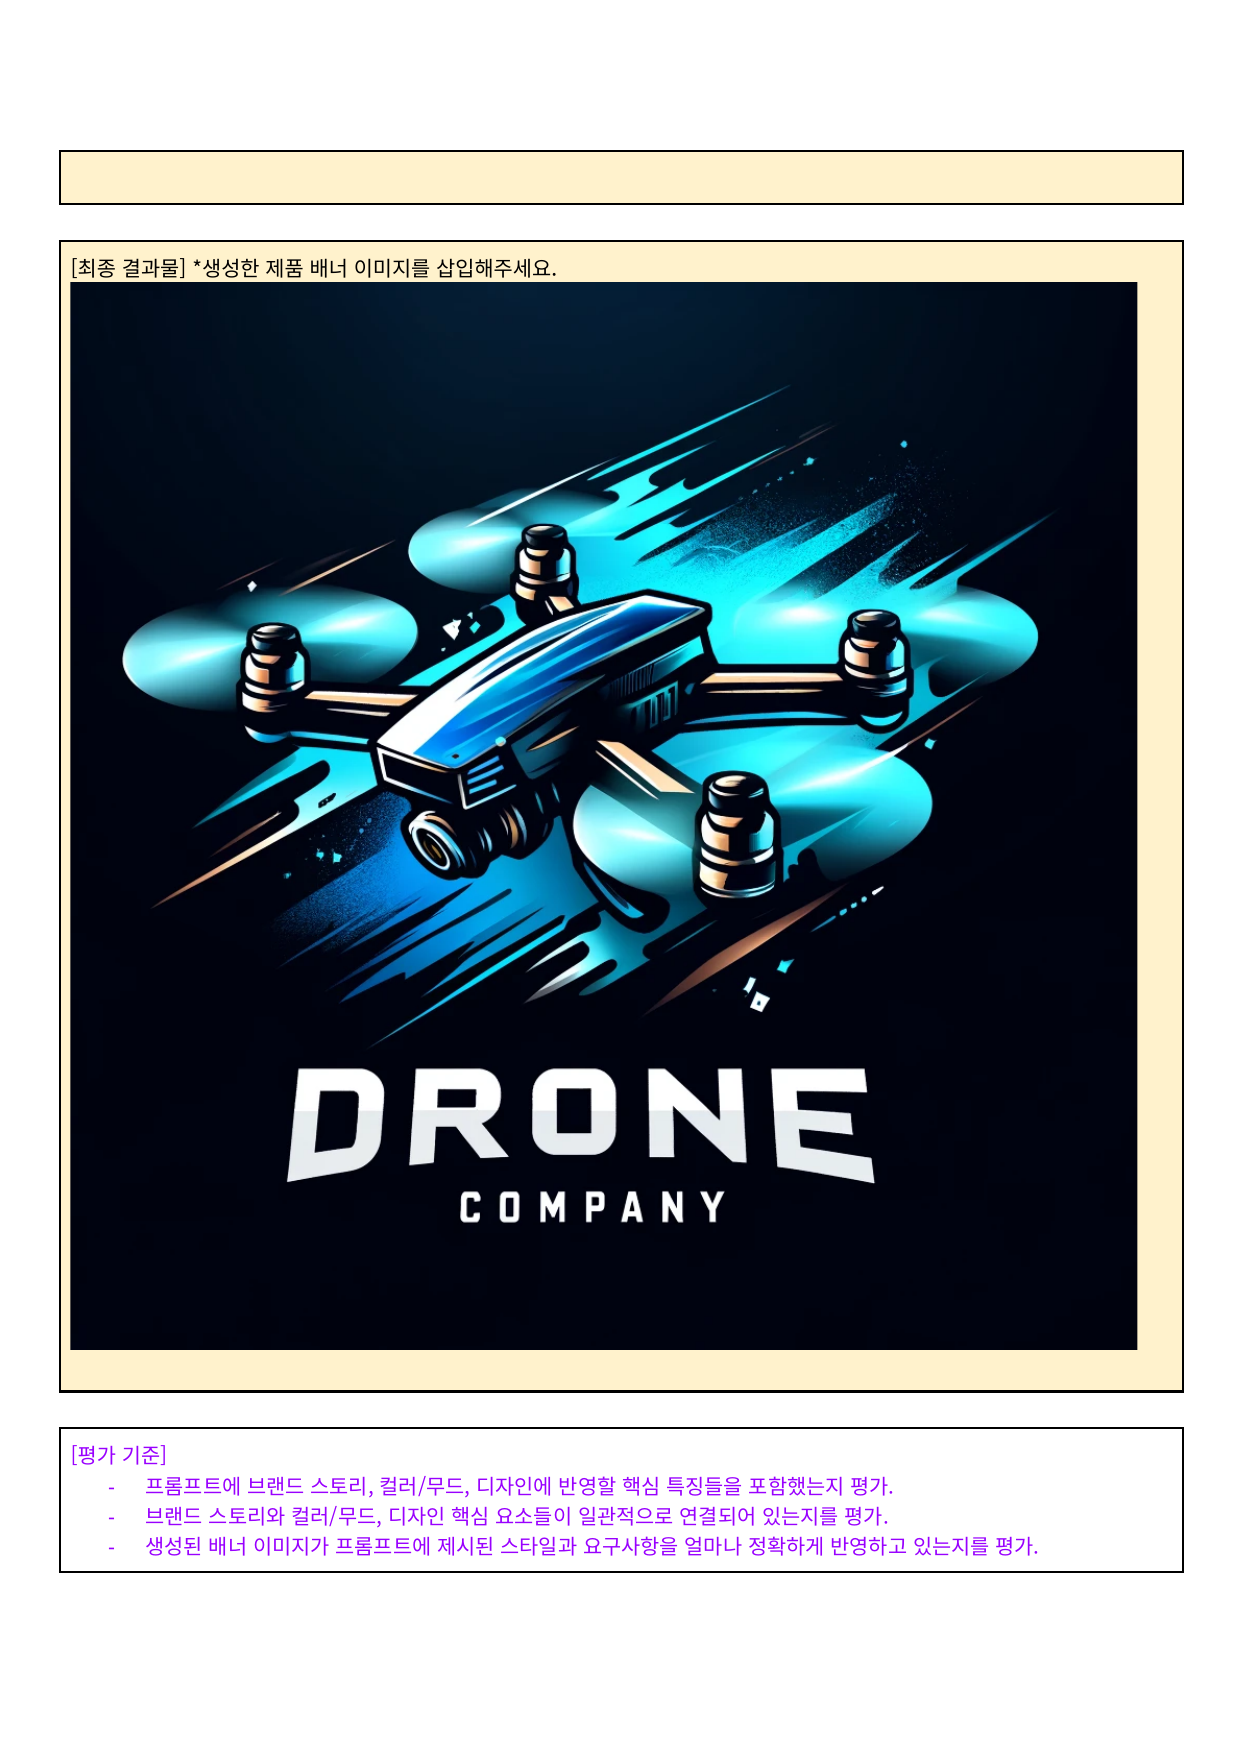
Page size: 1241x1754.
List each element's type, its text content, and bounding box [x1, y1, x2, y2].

table_header [평가 기준] 프롬프트에 브랜드 스토리, 컬러/무드, 디자인에 반영할 핵심 특징들을 포함했는지 평가. 브랜드 스토리와 컬러/무드, 디자인 핵심 요소들이 일관적으로 연결되어 있는지를 평가. 생성된 배너 이미지가 프롬프트에 제시된 스타일과 요구사항을 얼마나 정확하게 반영하고 있는지를 평가. [61, 1429, 1182, 1571]
table_header [최종 결과물] *생성한 제품 배너 이미지를 삽입해주세요. [61, 242, 1182, 1390]
picture [70, 282, 1138, 1350]
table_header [61, 152, 1182, 203]
